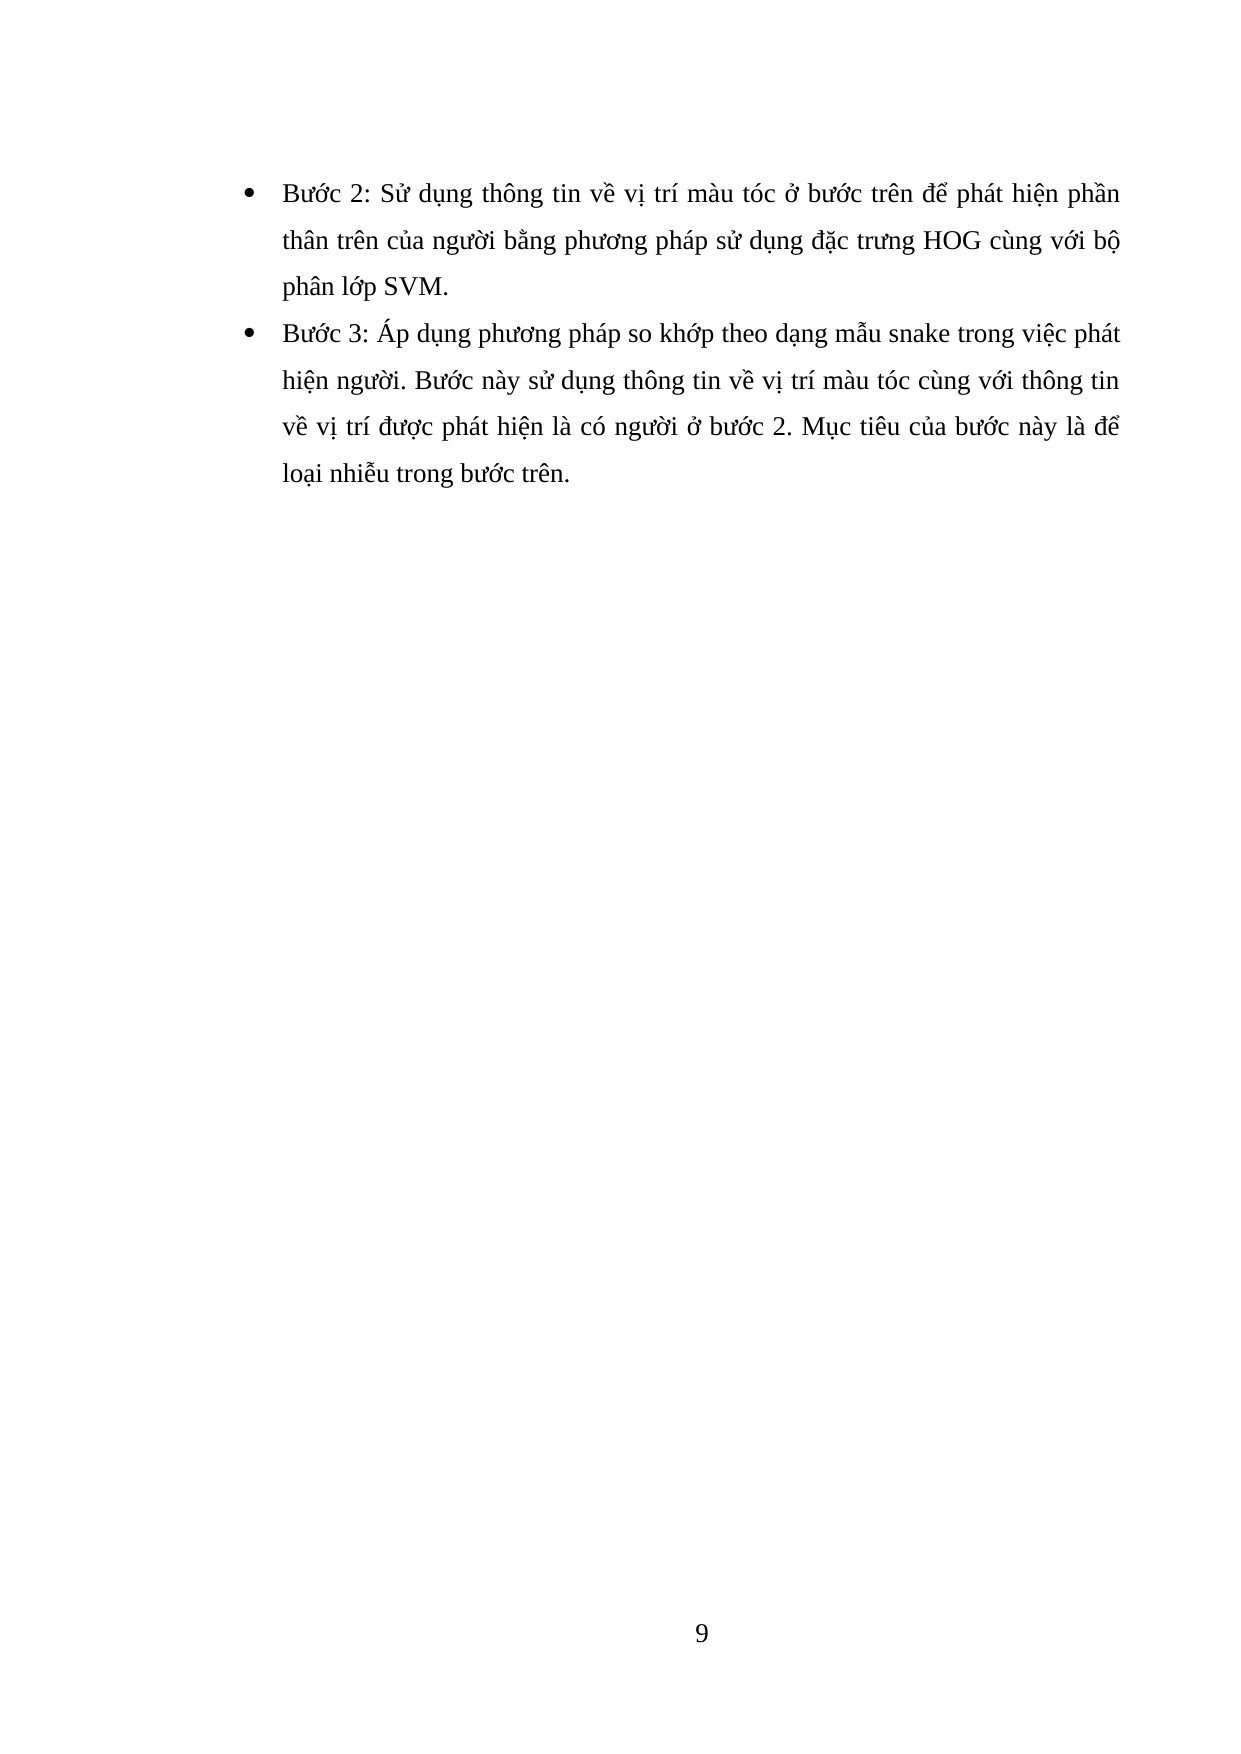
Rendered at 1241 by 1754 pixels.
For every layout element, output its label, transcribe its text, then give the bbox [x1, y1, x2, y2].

list Bước 2: Sử dụng thông tin về vị trí màu tóc ở bước trên để phát hiện phần thân trên của người bằng phương pháp sử dụng đặc trưng HOG cùng với bộ phân lớp SVM. [244, 177, 1122, 302]
list Bước 3: Áp dụng phương pháp so khớp theo dạng mẫu snake trong việc phát hiện người. Bước này sử dụng thông tin về vị trí màu tóc cùng với thông tin về vị trí được phát hiện là có người ở bước 2. Mục tiêu của bước này là để loại nhiễu trong bước trên. [244, 317, 1122, 488]
